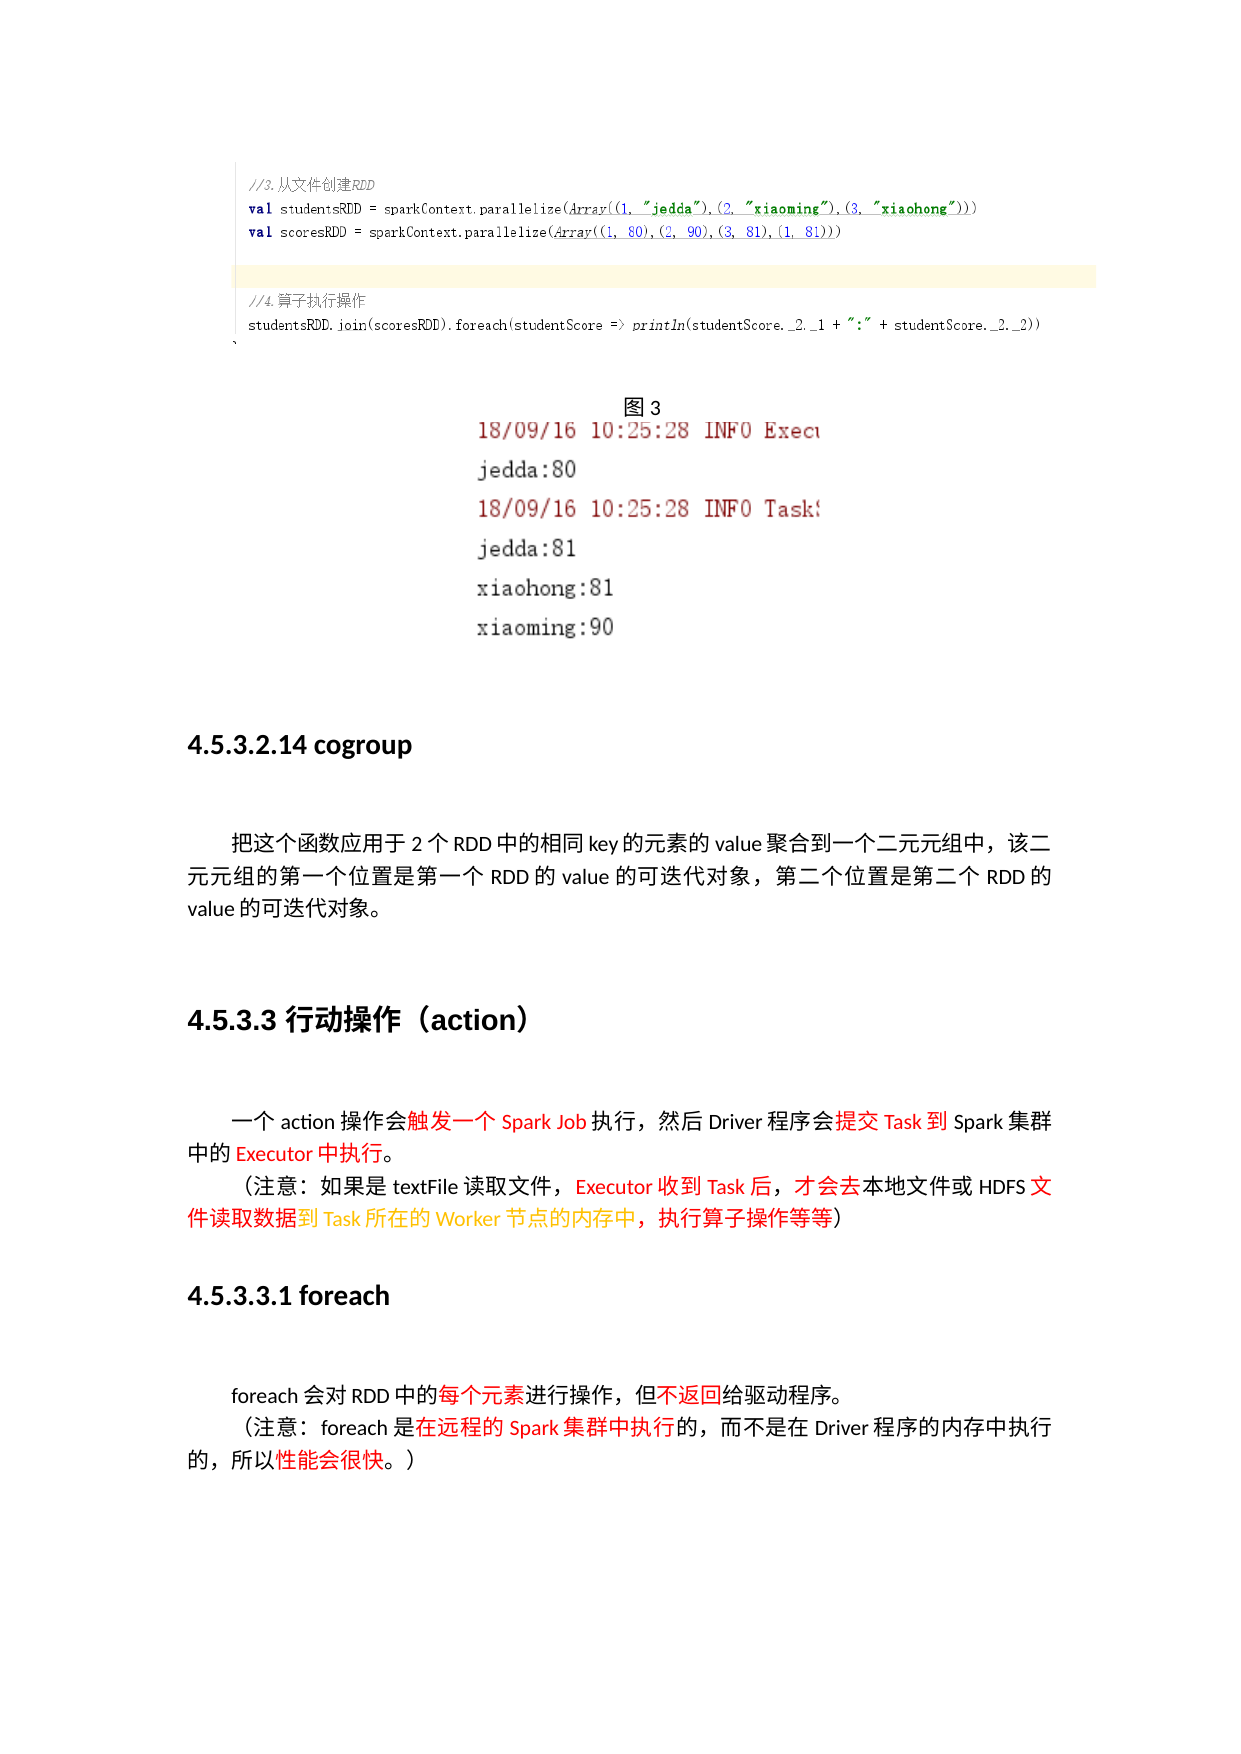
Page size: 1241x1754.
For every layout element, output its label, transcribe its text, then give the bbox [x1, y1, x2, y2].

text 把这个函数应用于2个RDD中的相同key的元素的value聚合到一个二元元组中，该二元元组的第一个位置是第一个RDD的value的可迭代对象，第二个位置是第二个RDD的value的可迭代对象。 [187, 826, 1053, 923]
text （注意：如果是textFile读取文件，Executor收到Task后，才会去本地文件或HDFS文件读取数据到Task所在的Worker节点的内存中，执行算子操作等等） [187, 1168, 1053, 1233]
text 图3 [187, 389, 1053, 422]
subtitle 4.5.3.3.1 foreach [187, 1263, 1053, 1328]
subtitle 4.5.3.2.14 cogroup [187, 711, 1053, 776]
text foreach会对RDD中的每个元素进行操作，但不返回给驱动程序。 [187, 1377, 1053, 1410]
picture [464, 422, 820, 640]
text 一个action操作会触发一个Spark Job执行，然后Driver程序会提交Task到Spark集群中的Executor中执行。 [187, 1103, 1053, 1168]
picture [231, 162, 1097, 344]
text （注意：foreach是在远程的Spark集群中执行的，而不是在Driver程序的内存中执行的，所以性能会很快。） [187, 1410, 1053, 1475]
subtitle 4.5.3.3 行动操作（action） [187, 985, 1053, 1050]
